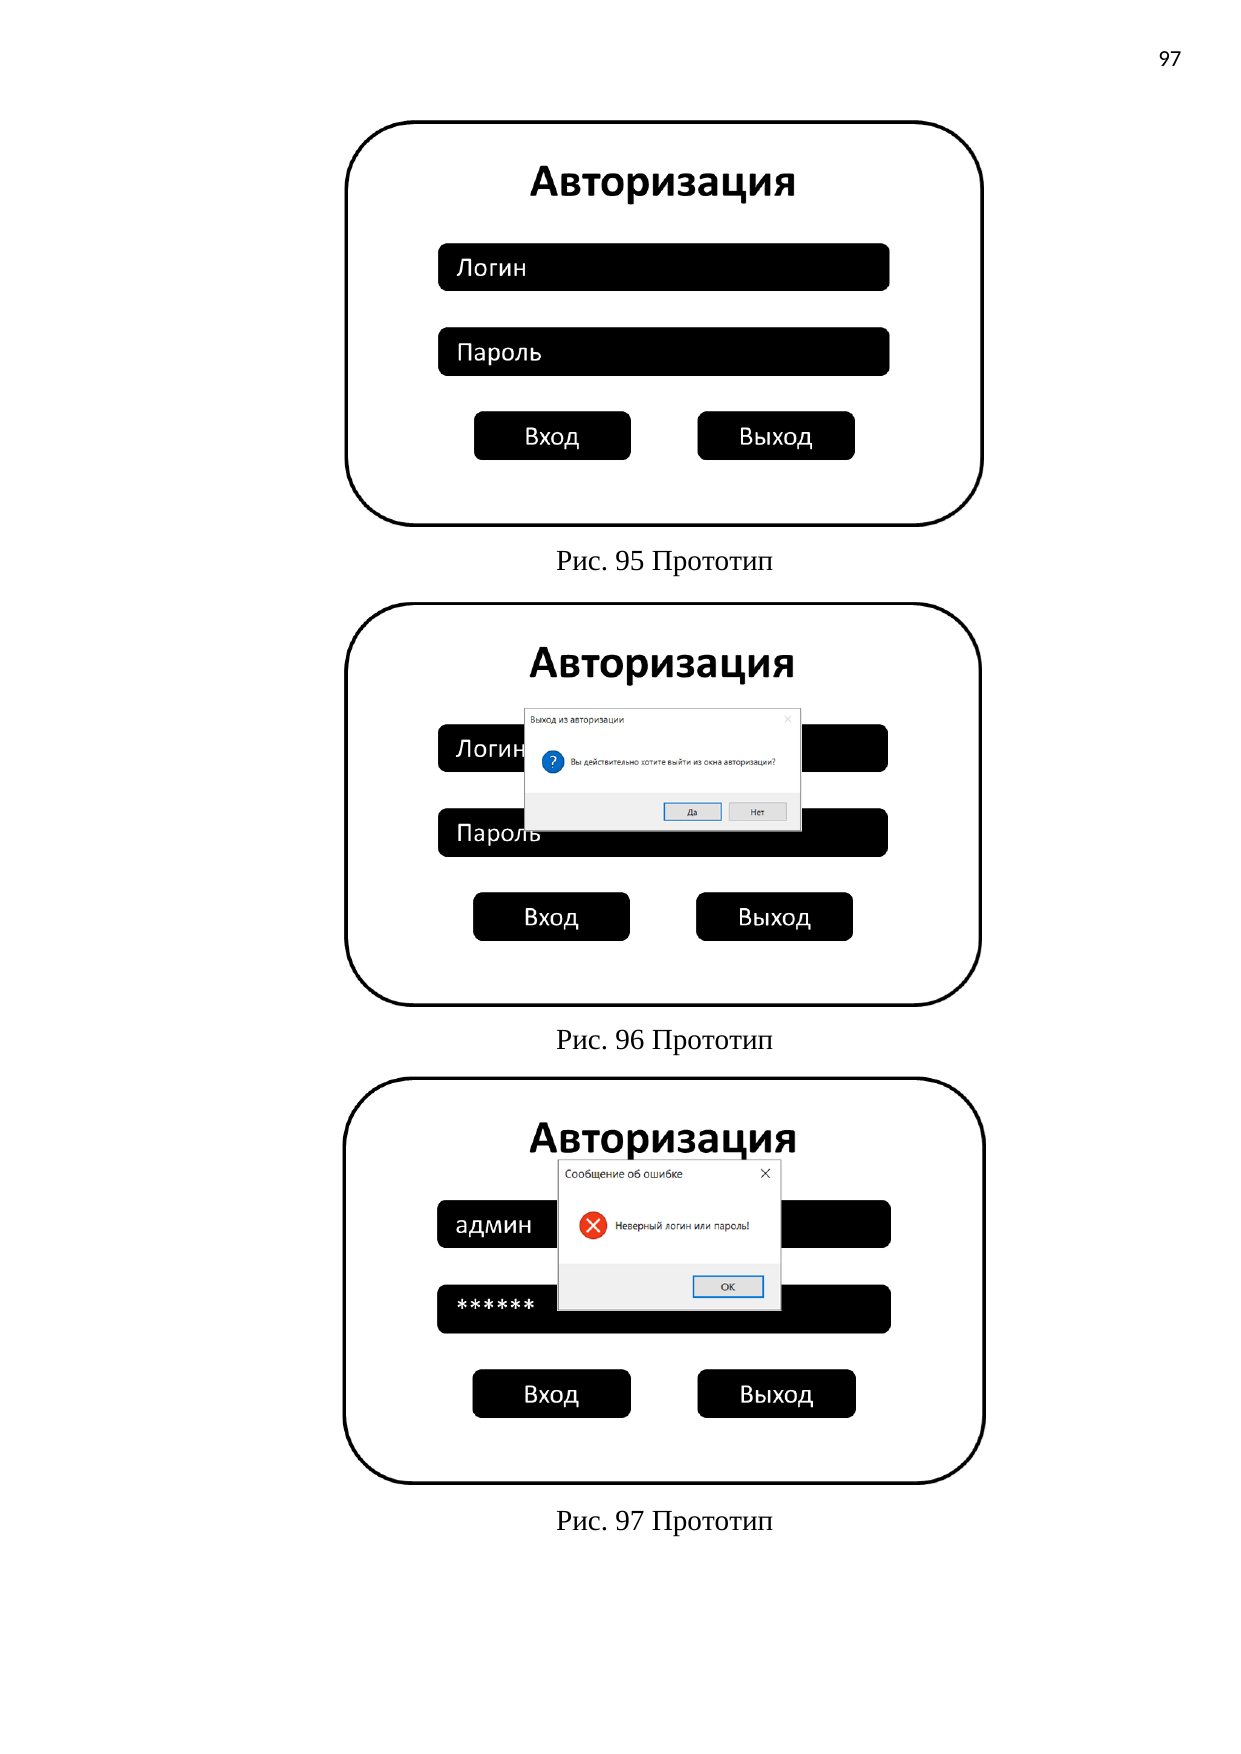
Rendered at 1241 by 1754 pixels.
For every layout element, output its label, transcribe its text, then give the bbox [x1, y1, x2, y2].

text Рис. 95 Прототип [177, 543, 1152, 576]
text Рис. 97 Прототип [177, 1503, 1152, 1537]
text Рис. 96 Прототип [177, 1022, 1152, 1055]
picture [339, 118, 990, 529]
picture [339, 593, 990, 1008]
picture [339, 1072, 990, 1490]
